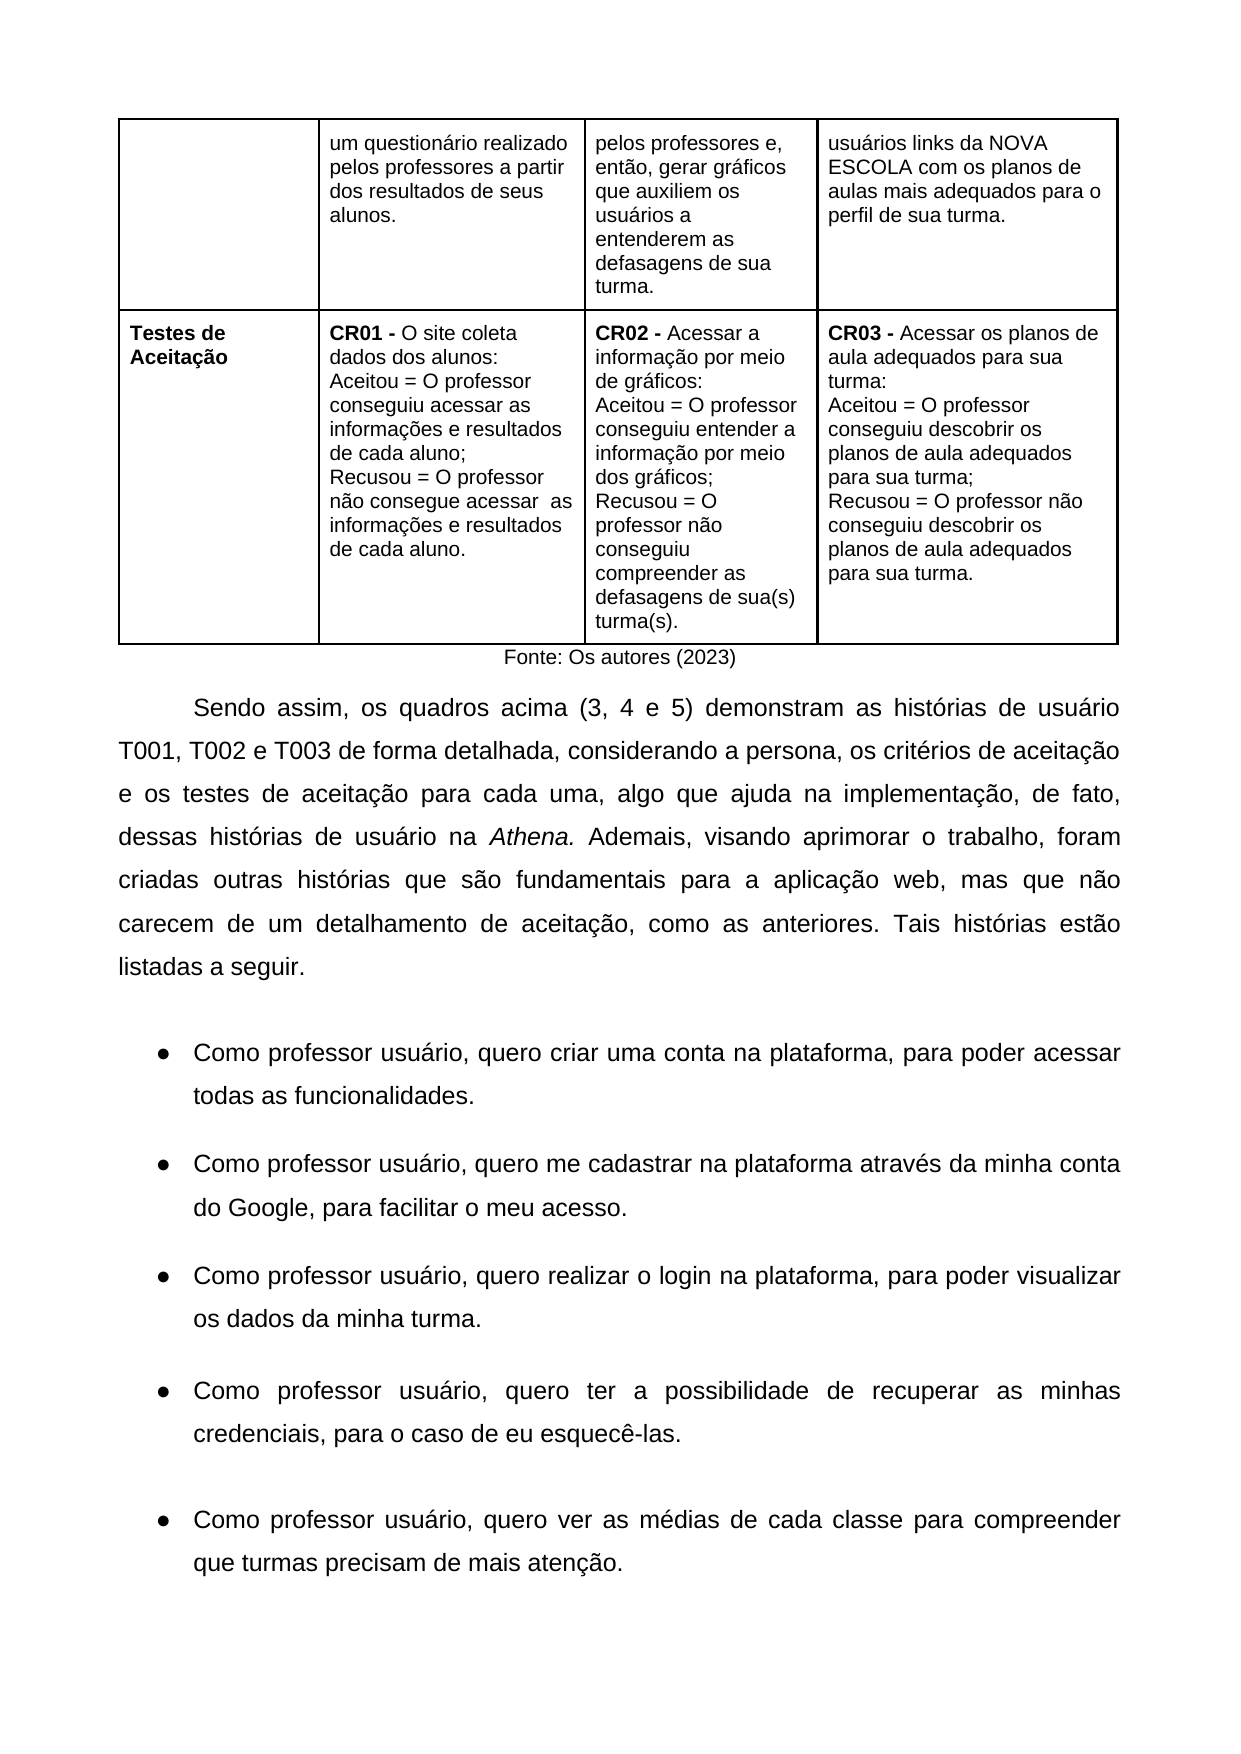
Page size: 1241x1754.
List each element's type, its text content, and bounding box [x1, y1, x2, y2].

list Como professor usuário, quero ter a possibilidade de recuperar as minhas credenciais, para o caso de eu esquecê-las. [156, 1376, 1122, 1448]
table_cell CR03 - Acessar os planos de aula adequados para sua turma: Aceitou = O professor conseguiu descobrir os planos de aula adequados para sua turma; Recusou = O professor não conseguiu descobrir os planos de aula adequados para sua turma. [819, 311, 1116, 643]
list Como professor usuário, quero ver as médias de cada classe para compreender que turmas precisam de mais atenção. [156, 1505, 1122, 1577]
list Como professor usuário, quero me cadastrar na plataforma através da minha conta do Google, para facilitar o meu acesso. [156, 1149, 1122, 1221]
table_cell CR02 - Acessar a informação por meio de gráficos: Aceitou = O professor conseguiu entender a informação por meio dos gráficos; Recusou = O professor não conseguiu compreender as defasagens de sua(s) turma(s). [586, 311, 816, 643]
list Como professor usuário, quero criar uma conta na plataforma, para poder acessar todas as funcionalidades. [156, 1038, 1122, 1110]
text Sendo assim, os quadros acima (3, 4 e 5) demonstram as histórias de usuário T001, T002 e T003 de forma detalhada, considerando a persona, os critérios de aceitação e os testes de aceitação para cada uma, algo que ajuda na implementação, de fato, dessas histórias de usuário na Athena. Ademais, visando aprimorar o trabalho, foram criadas outras histórias que são fundamentais para a aplicação web, mas que não carecem de um detalhamento de aceitação, como as anteriores. Tais histórias estão listadas a seguir. [118, 693, 1122, 981]
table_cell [120, 120, 318, 309]
text Fonte: Os autores (2023) [118, 645, 1122, 669]
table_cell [586, 120, 816, 309]
list Como professor usuário, quero realizar o login na plataforma, para poder visualizar os dados da minha turma. [156, 1261, 1122, 1333]
table_cell Testes de Aceitação [120, 311, 318, 643]
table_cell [819, 120, 1116, 309]
table_cell CR01 - O site coleta dados dos alunos: Aceitou = O professor conseguiu acessar as informações e resultados de cada aluno; Recusou = O professor não consegue acessar as informações e resultados de cada aluno. [320, 311, 584, 643]
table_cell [320, 120, 584, 309]
